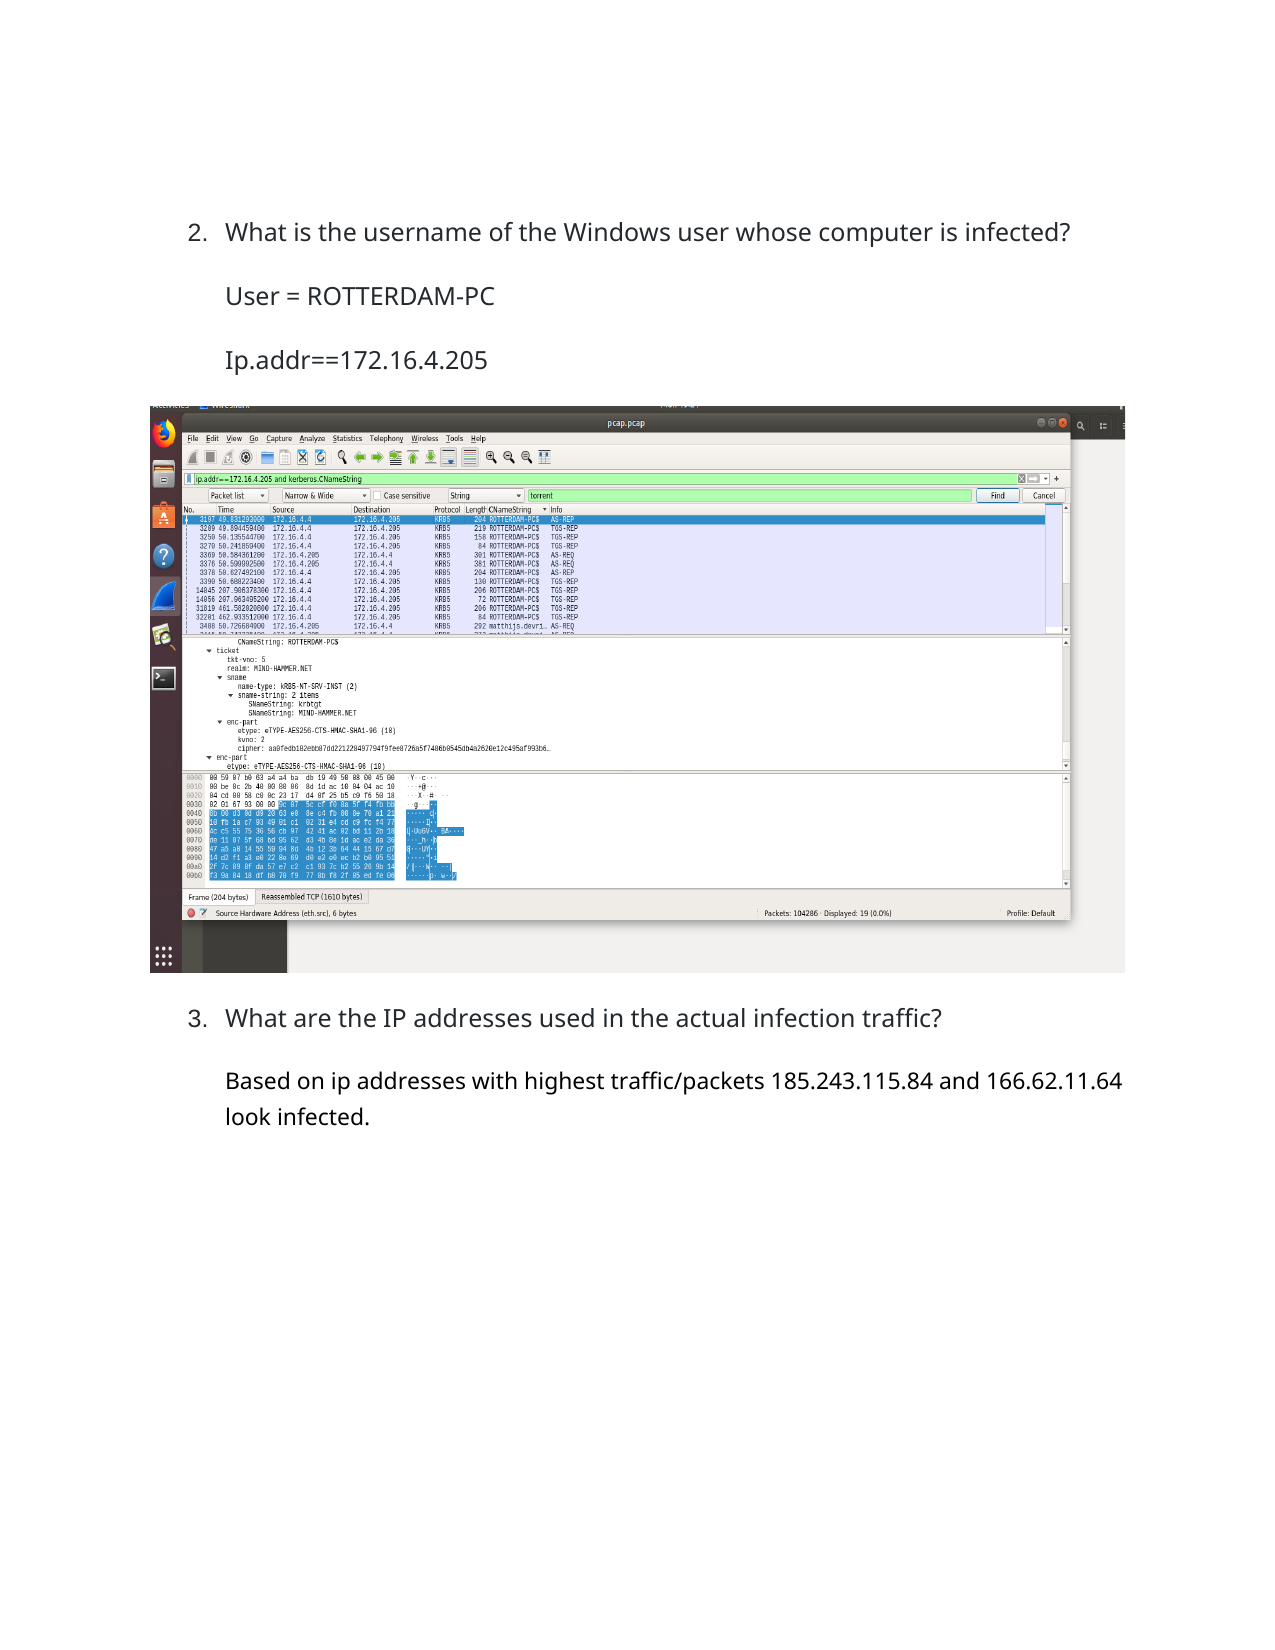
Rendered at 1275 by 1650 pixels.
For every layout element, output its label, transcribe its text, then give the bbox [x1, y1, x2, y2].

picture [150, 406, 1125, 973]
text User = ROTTERDAM-PC [225, 278, 1125, 312]
list What is the username of the Windows user whose computer is infected? [187, 214, 1125, 248]
text Ip.addr==172.16.4.205 [225, 342, 1125, 377]
list What are the IP addresses used in the actual infection traffic? [187, 1001, 1125, 1035]
text Based on ip addresses with highest traffic/packets 185.243.115.84 and 166.62.11.64 look infected. [225, 1065, 1125, 1132]
